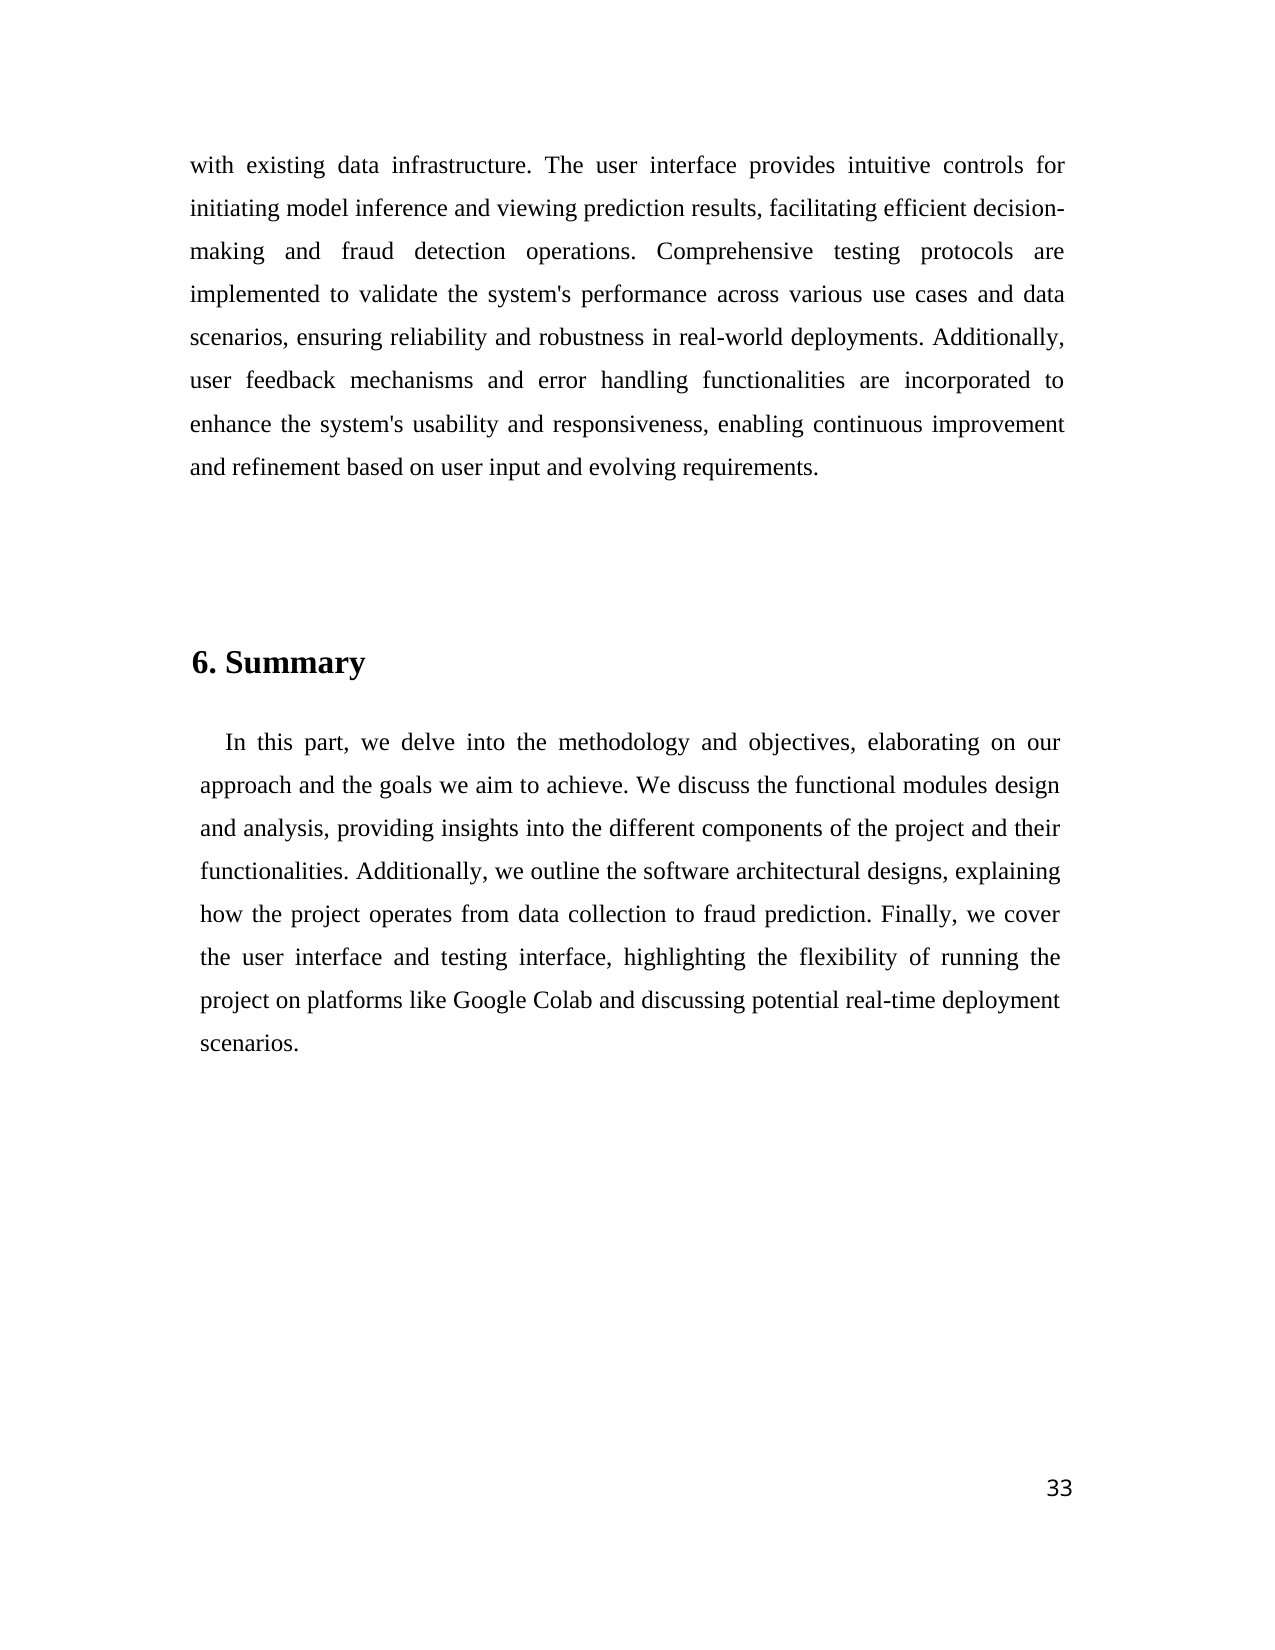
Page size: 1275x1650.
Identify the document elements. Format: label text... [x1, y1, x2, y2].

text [189, 150, 1066, 481]
subtitle 6. Summary [150, 642, 1072, 680]
text In this part, we delve into the methodology and objectives, elaborating on our approach and the goals we aim to achieve. We discuss the functional modules design and analysis, providing insights into the different components of the project and their functionalities. Additionally, we outline the software architectural designs, explaining how the project operates from data collection to fraud prediction. Finally, we cover the user interface and testing interface, highlighting the flexibility of running the project on platforms like Google Colab and discussing potential real-time deployment scenarios. [200, 727, 1061, 1057]
